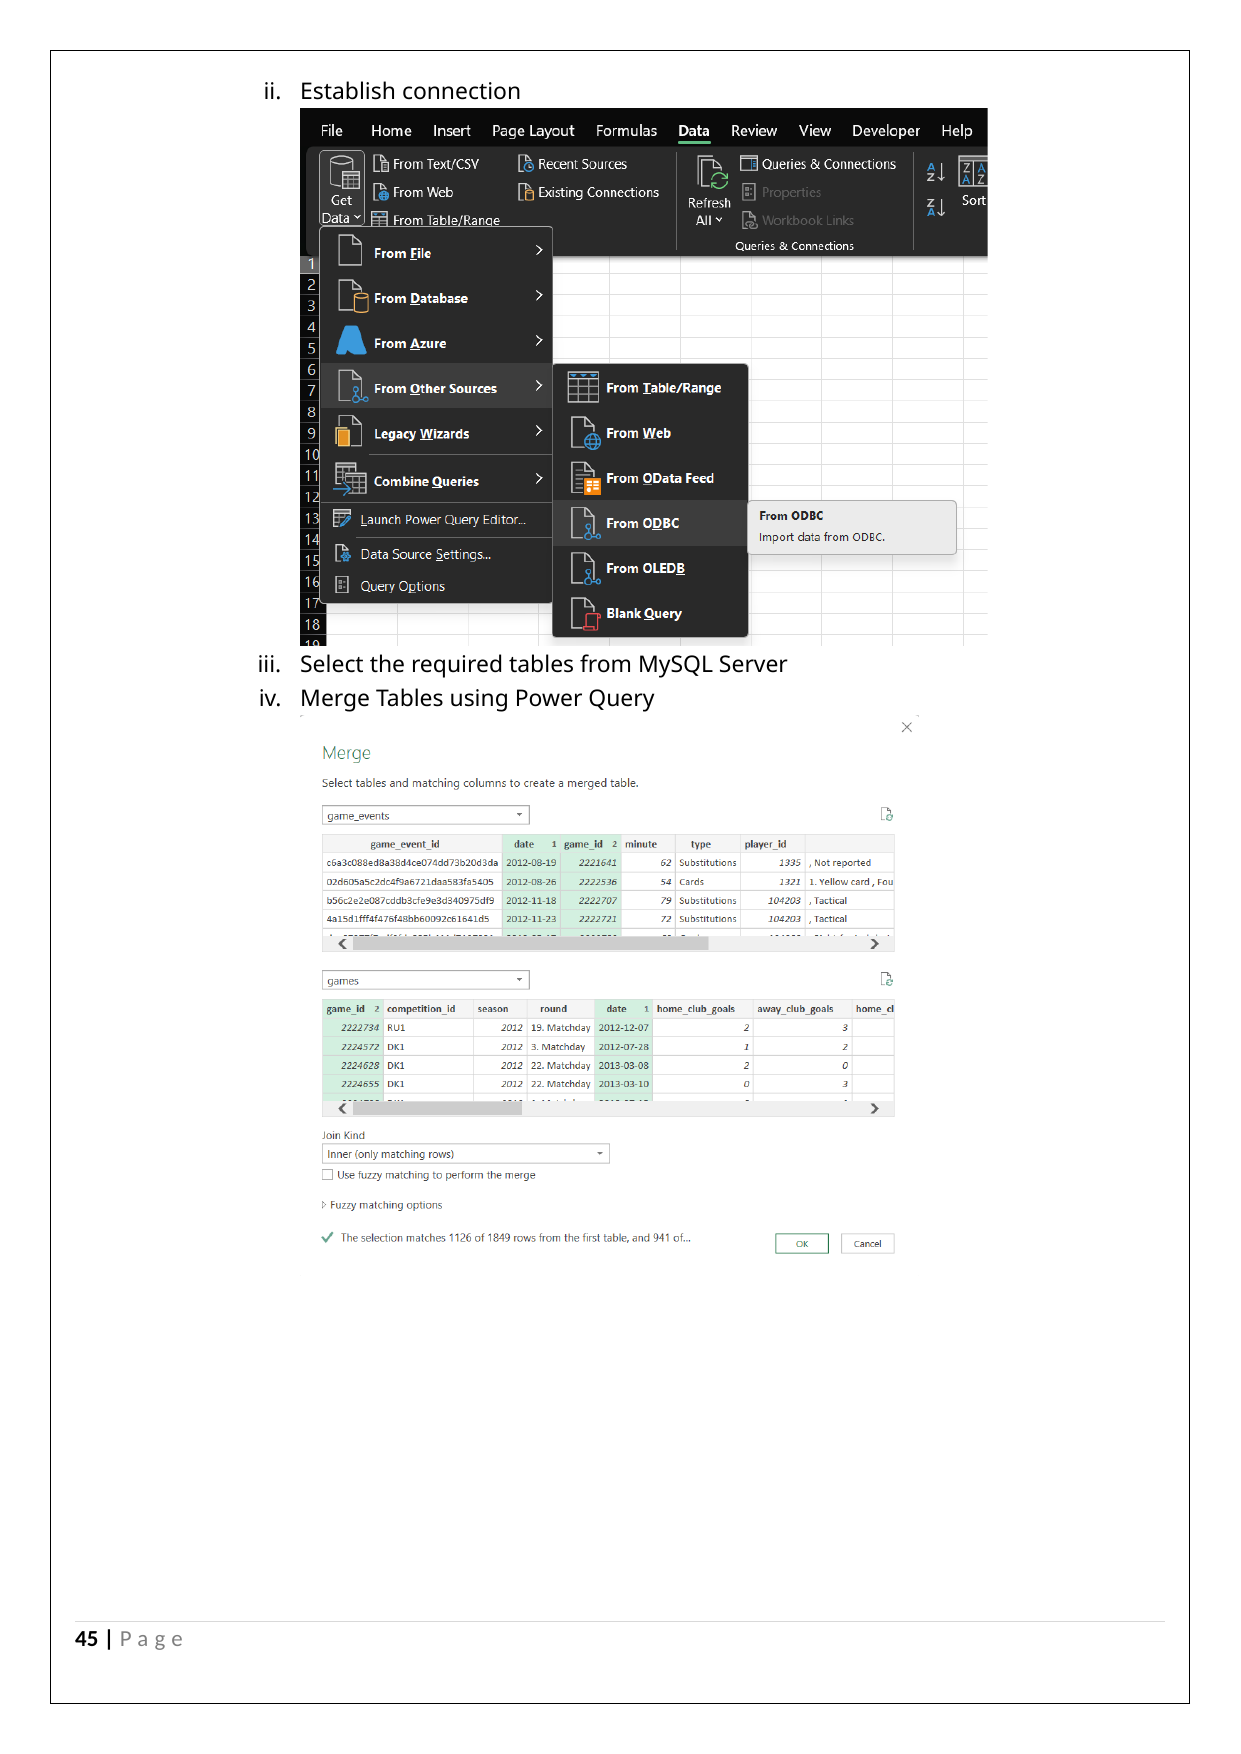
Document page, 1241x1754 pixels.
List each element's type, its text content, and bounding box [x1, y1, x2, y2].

picture [300, 715, 919, 1276]
picture [300, 108, 988, 646]
list Select the required tables from MySQL Server [281, 648, 1165, 679]
